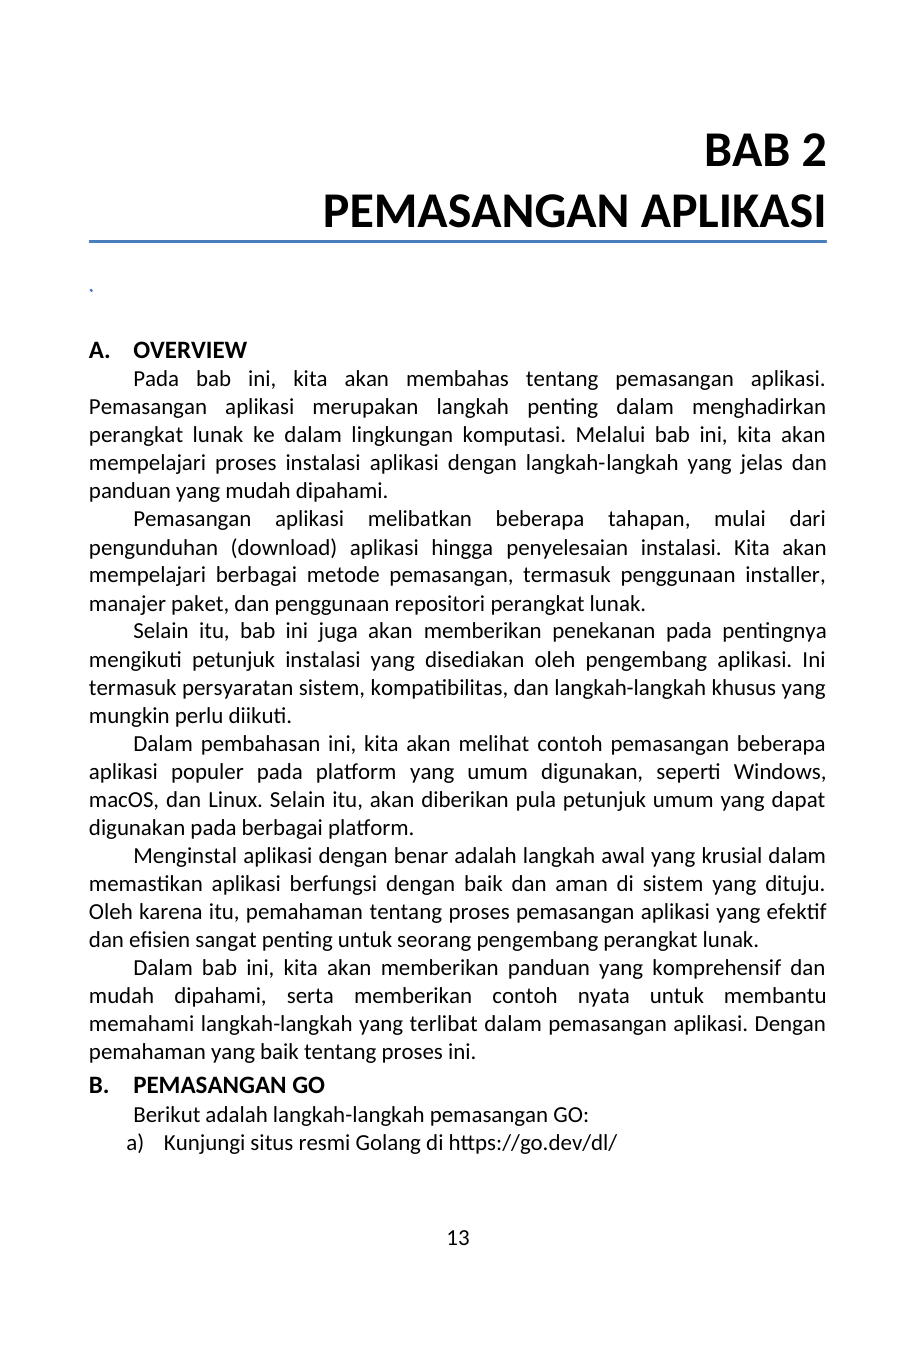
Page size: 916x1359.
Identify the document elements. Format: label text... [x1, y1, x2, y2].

subtitle PEMASANGAN APLIKASI [126, 179, 827, 240]
text Pada bab ini, kita akan membahas tentang pemasangan aplikasi. Pemasangan aplikasi merupakan langkah penting dalam menghadirkan perangkat lunak ke dalam lingkungan komputasi. Melalui bab ini, kita akan mempelajari proses instalasi aplikasi dengan langkah-langkah yang jelas dan panduan yang mudah dipahami. [89, 364, 827, 504]
text Selain itu, bab ini juga akan memberikan penekanan pada pentingnya mengikuti petunjuk instalasi yang disediakan oleh pengembang aplikasi. Ini termasuk persyaratan sistem, kompatibilitas, dan langkah-langkah khusus yang mungkin perlu diikuti. [89, 617, 827, 729]
text Berikut adalah langkah-langkah pemasangan GO: [89, 1100, 827, 1128]
subtitle BAB 2 [126, 118, 827, 179]
subtitle PEMASANGAN GO [89, 1069, 827, 1100]
text Menginstal aplikasi dengan benar adalah langkah awal yang krusial dalam memastikan aplikasi berfungsi dengan baik dan aman di sistem yang dituju. Oleh karena itu, pemahaman tentang proses pemasangan aplikasi yang efektif dan efisien sangat penting untuk seorang pengembang perangkat lunak. [89, 841, 827, 953]
text Dalam pembahasan ini, kita akan melihat contoh pemasangan beberapa aplikasi populer pada platform yang umum digunakan, seperti Windows, macOS, dan Linux. Selain itu, akan diberikan pula petunjuk umum yang dapat digunakan pada berbagai platform. [89, 729, 827, 841]
text Pemasangan aplikasi melibatkan beberapa tahapan, mulai dari pengunduhan (download) aplikasi hingga penyelesaian instalasi. Kita akan mempelajari berbagai metode pemasangan, termasuk penggunaan installer, manajer paket, dan penggunaan repositori perangkat lunak. [89, 504, 827, 617]
list Kunjungi situs resmi Golang di https://go.dev/dl/ [126, 1128, 827, 1156]
subtitle OVERVIEW [89, 334, 827, 364]
text Dalam bab ini, kita akan memberikan panduan yang komprehensif dan mudah dipahami, serta memberikan contoh nyata untuk membantu memahami langkah-langkah yang terlibat dalam pemasangan aplikasi. Dengan pemahaman yang baik tentang proses ini. [89, 953, 827, 1065]
